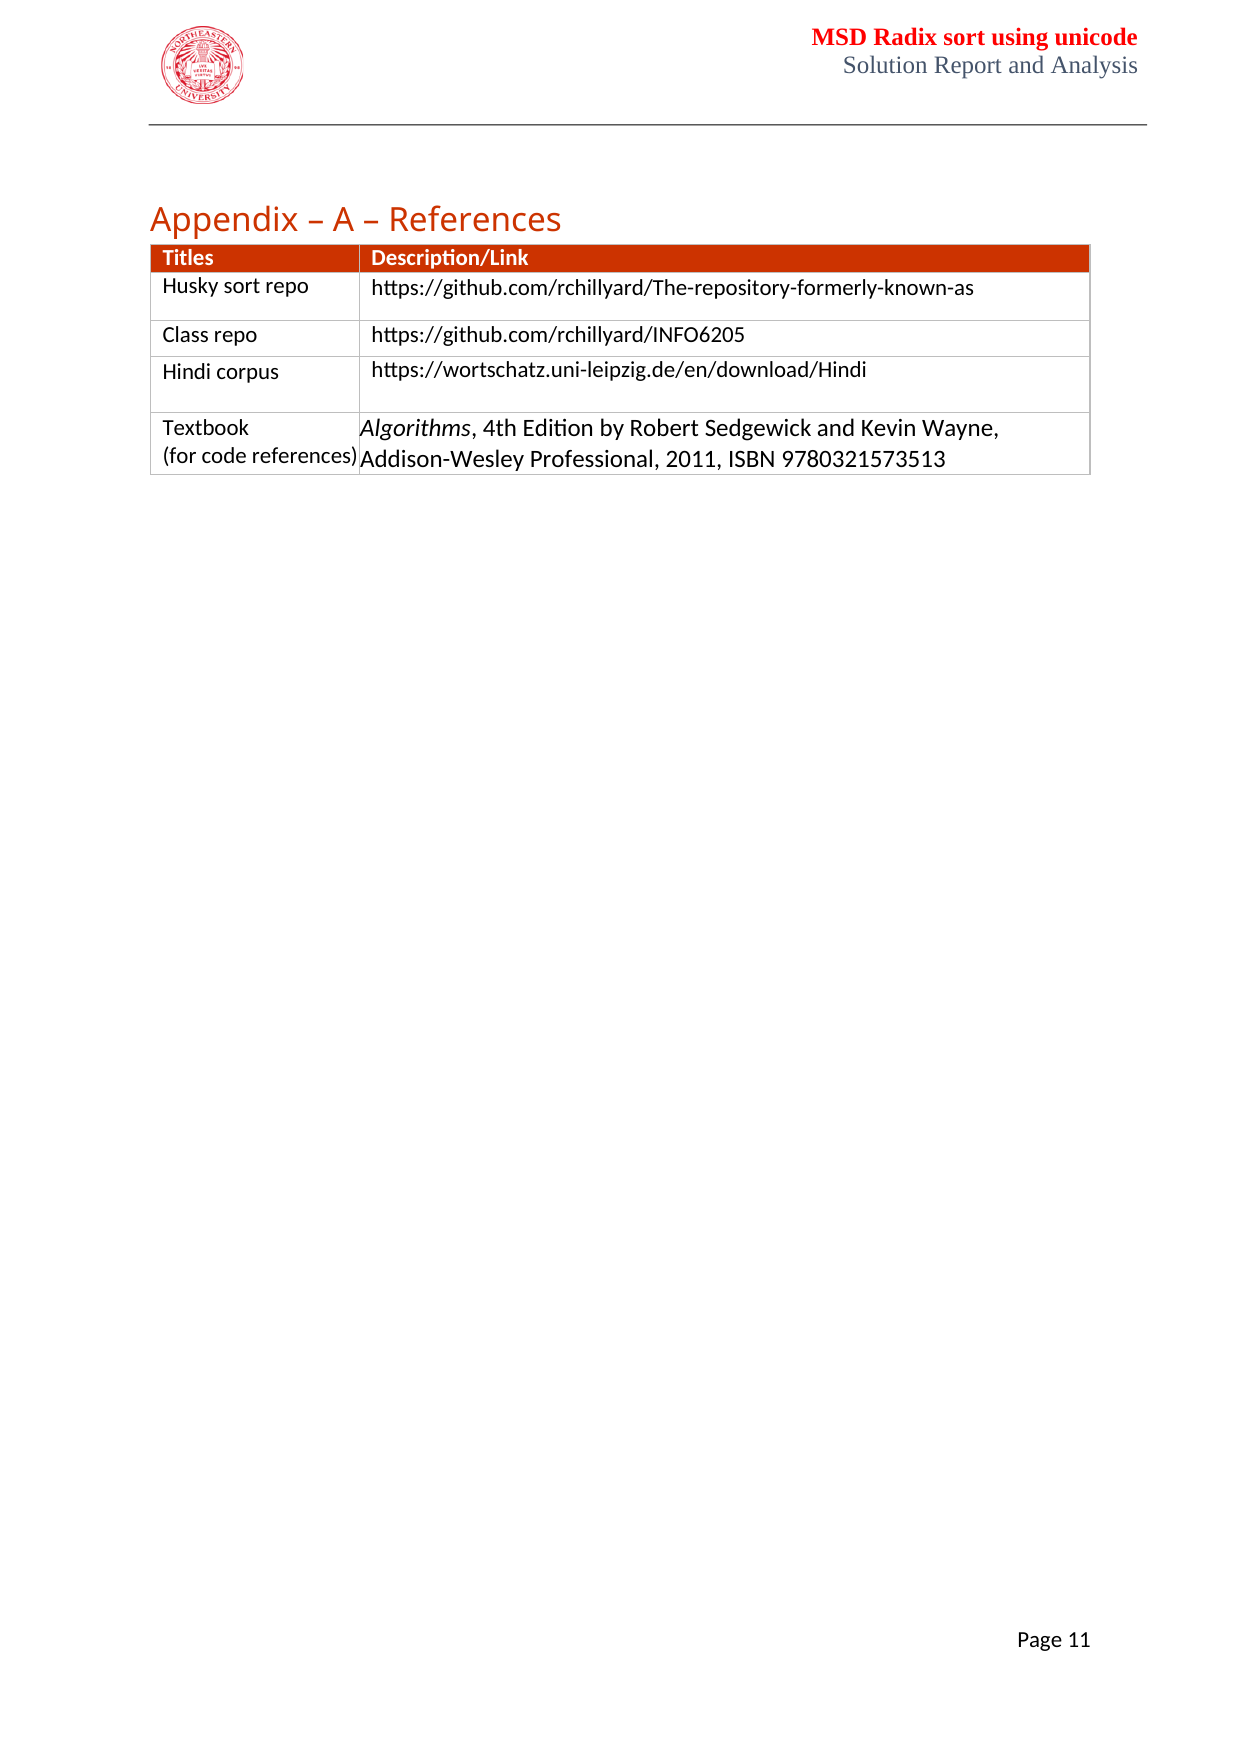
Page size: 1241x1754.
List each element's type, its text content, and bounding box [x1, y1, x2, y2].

table_cell Class repo [151, 321, 359, 356]
picture [161, 26, 244, 104]
table_cell Hindi corpus [151, 357, 359, 412]
table_header Titles [151, 245, 359, 272]
table_cell Husky sort repo [151, 273, 359, 320]
subtitle Appendix – A – References [150, 195, 1105, 241]
table_header Description/Link [360, 245, 1089, 272]
table_cell Textbook (for code references) [151, 413, 359, 474]
table_cell https://wortschatz.uni-leipzig.de/en/download/Hindi [360, 357, 1089, 412]
table_cell https://github.com/rchillyard/INFO6205 [360, 321, 1089, 356]
table_cell https://github.com/rchillyard/The-repository-formerly-known-as [360, 273, 1089, 320]
